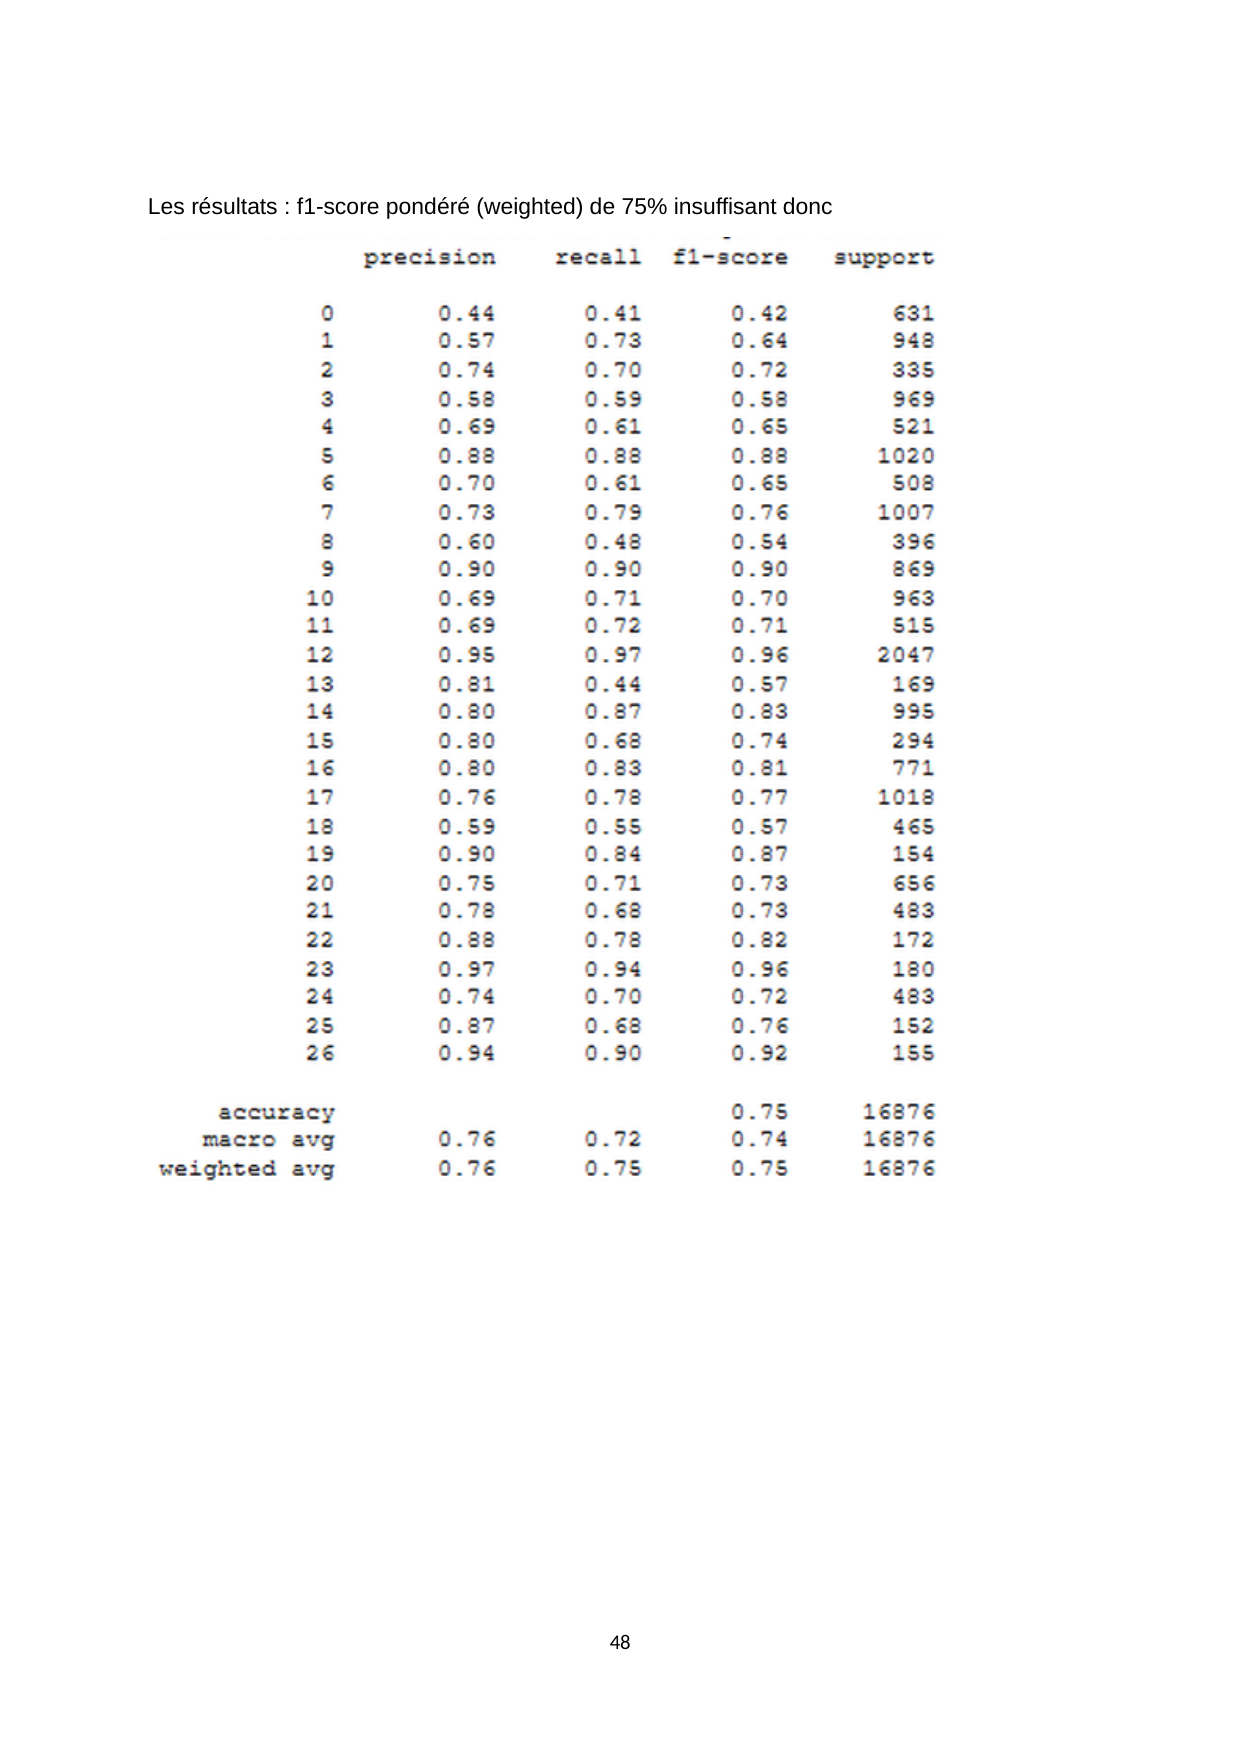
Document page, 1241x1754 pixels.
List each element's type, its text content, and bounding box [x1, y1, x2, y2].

text Les résultats : f1-score pondéré (weighted) de 75% insuffisant donc [148, 193, 1093, 219]
picture [147, 237, 953, 1190]
